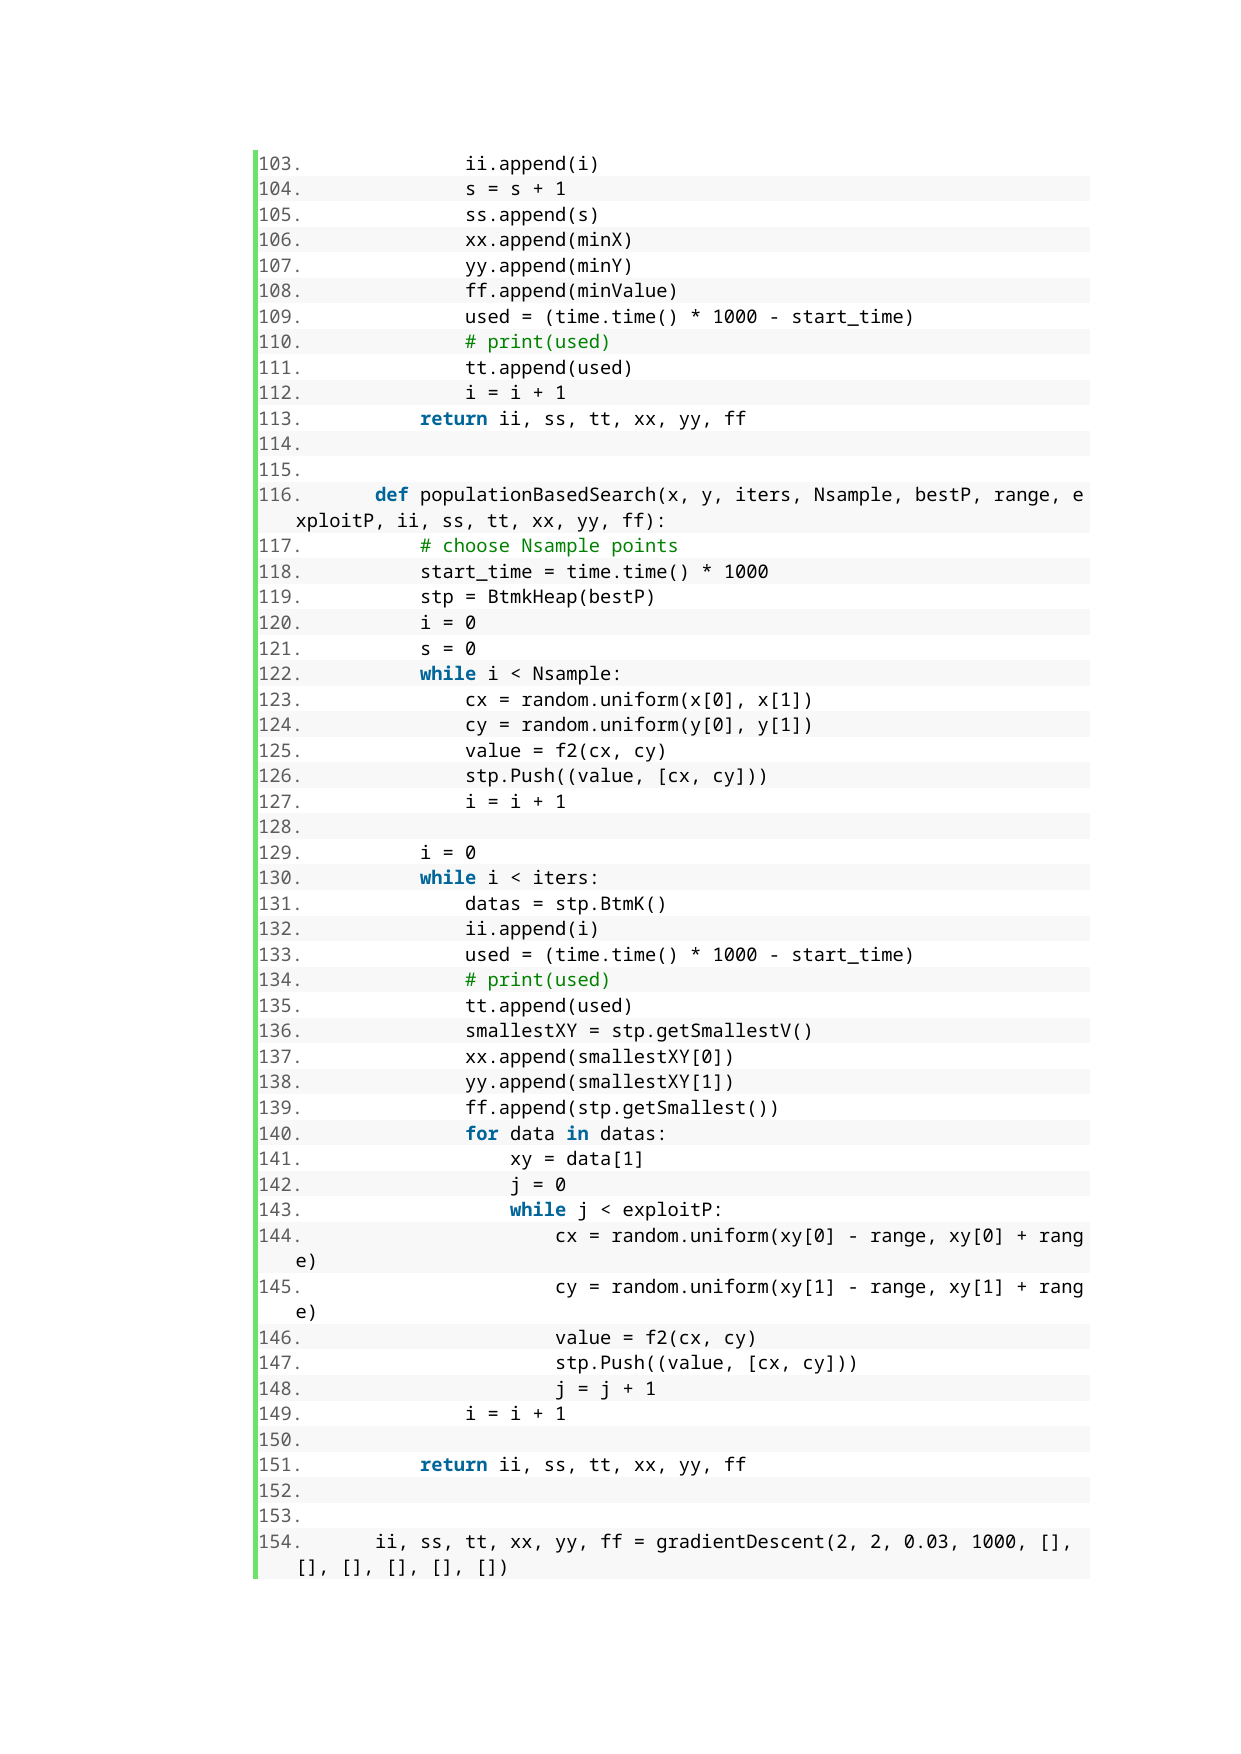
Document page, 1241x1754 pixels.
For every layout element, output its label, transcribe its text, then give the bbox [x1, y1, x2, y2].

list return ii, ss, tt, xx, yy, ff [258, 405, 1090, 431]
list xx.append(minX) [258, 227, 1090, 252]
list ii.append(i) [258, 150, 1090, 176]
list return ii, ss, tt, xx, yy, ff [258, 1452, 1090, 1477]
list ff.append(stp.getSmallest()) [258, 1094, 1090, 1120]
list for data in datas: [258, 1120, 1090, 1145]
list tt.append(used) [258, 354, 1090, 380]
list while i < iters: [258, 864, 1090, 890]
list i = i + 1 [258, 1401, 1090, 1426]
list s = s + 1 [258, 176, 1090, 201]
list i = i + 1 [258, 788, 1090, 813]
list stp.Push((value, [cx, cy])) [258, 762, 1090, 788]
list used = (time.time() * 1000 - start_time) [258, 941, 1090, 967]
list def populationBasedSearch(x, y, iters, Nsample, bestP, range, exploitP, ii, ss, tt, xx, yy, ff): [258, 482, 1090, 533]
list value = f2(cx, cy) [258, 1324, 1090, 1349]
list smallestXY = stp.getSmallestV() [258, 1018, 1090, 1043]
list used = (time.time() * 1000 - start_time) [258, 303, 1090, 329]
list xx.append(smallestXY[0]) [258, 1043, 1090, 1069]
list # choose Nsample points [258, 533, 1090, 558]
list cy = random.uniform(y[0], y[1]) [258, 711, 1090, 737]
list # print(used) [258, 967, 1090, 992]
list xy = data[1] [258, 1145, 1090, 1171]
list i = 0 [258, 609, 1090, 635]
list s = 0 [258, 635, 1090, 660]
list while i < Nsample: [258, 660, 1090, 686]
list stp.Push((value, [cx, cy])) [258, 1349, 1090, 1375]
list stp = BtmkHeap(bestP) [258, 584, 1090, 609]
list cx = random.uniform(xy[0] - range, xy[0] + range) [258, 1222, 1090, 1273]
list j = 0 [258, 1171, 1090, 1196]
list while j < exploitP: [258, 1196, 1090, 1222]
list tt.append(used) [258, 992, 1090, 1018]
list yy.append(minY) [258, 252, 1090, 278]
list j = j + 1 [258, 1375, 1090, 1401]
list ii, ss, tt, xx, yy, ff = gradientDescent(2, 2, 0.03, 1000, [], [], [], [], [], []) [258, 1528, 1090, 1579]
list ii.append(i) [258, 916, 1090, 941]
list cx = random.uniform(x[0], x[1]) [258, 686, 1090, 711]
list ff.append(minValue) [258, 278, 1090, 303]
list cy = random.uniform(xy[1] - range, xy[1] + range) [258, 1273, 1090, 1324]
list i = i + 1 [258, 380, 1090, 405]
list start_time = time.time() * 1000 [258, 558, 1090, 584]
list ss.append(s) [258, 201, 1090, 227]
list i = 0 [258, 839, 1090, 864]
list datas = stp.BtmK() [258, 890, 1090, 916]
list value = f2(cx, cy) [258, 737, 1090, 762]
list yy.append(smallestXY[1]) [258, 1069, 1090, 1094]
list # print(used) [258, 329, 1090, 354]
